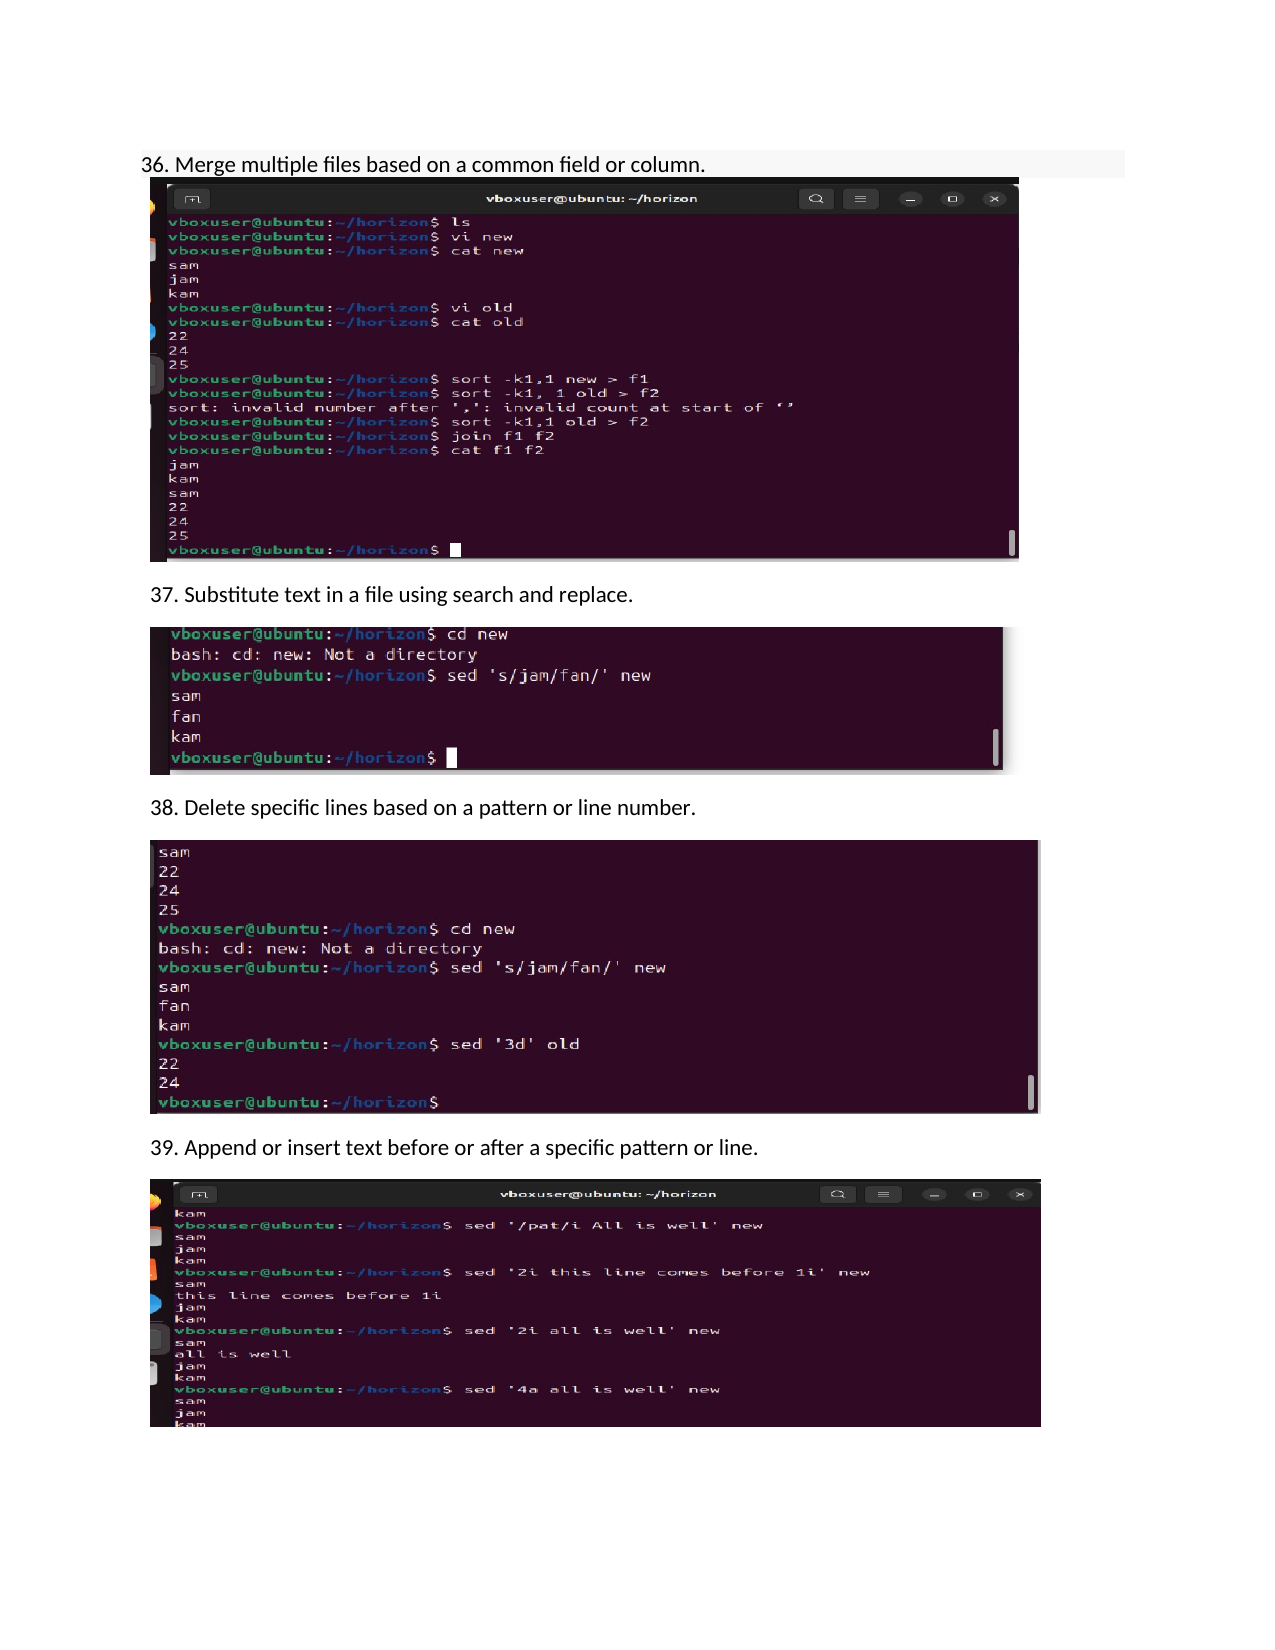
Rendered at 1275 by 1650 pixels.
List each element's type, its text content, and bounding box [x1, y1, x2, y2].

text 36. Merge multiple files based on a common field or column. [141, 150, 1125, 178]
text 39. Append or insert text before or after a specific pattern or line. [150, 1133, 1125, 1161]
text 38. Delete specific lines based on a pattern or line number. [150, 793, 1125, 821]
text 37. Substitute text in a file using search and replace. [150, 580, 1125, 608]
picture [150, 1179, 1041, 1427]
picture [150, 840, 1041, 1114]
picture [150, 627, 1030, 775]
picture [150, 177, 1019, 562]
